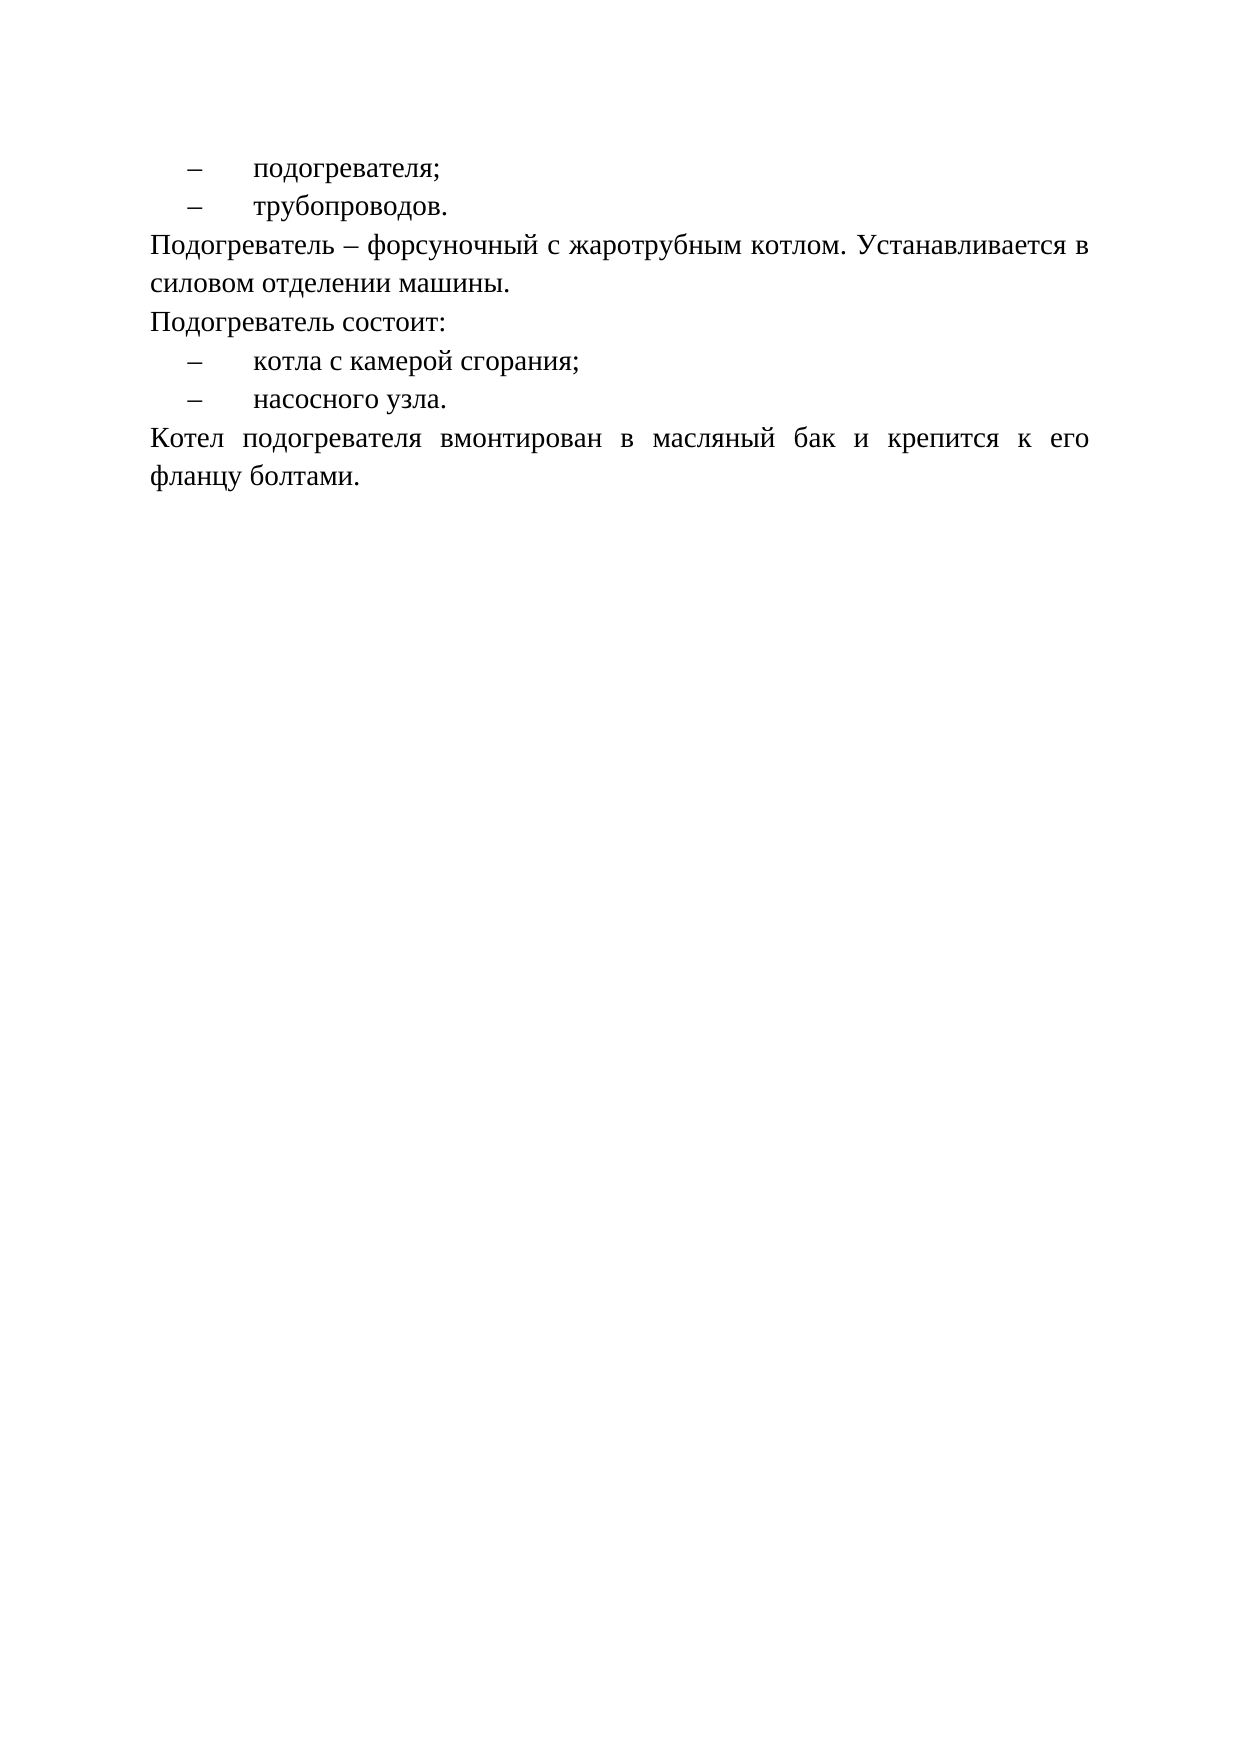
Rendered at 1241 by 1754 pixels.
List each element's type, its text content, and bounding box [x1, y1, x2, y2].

text Котел подогревателя вмонтирован в масляный бак и крепится к его фланцу болтами. [150, 420, 1090, 492]
text – подогревателя; [187, 150, 1090, 183]
text – трубопроводов. [187, 188, 1090, 222]
text Подогреватель – форсуночный с жаротрубным котлом. Устанавливается в силовом отделении машины. [150, 227, 1090, 299]
text – насосного узла. [187, 381, 1090, 415]
text Подогреватель состоит: [150, 304, 1090, 338]
text – котла с камерой сгорания; [187, 343, 1090, 376]
